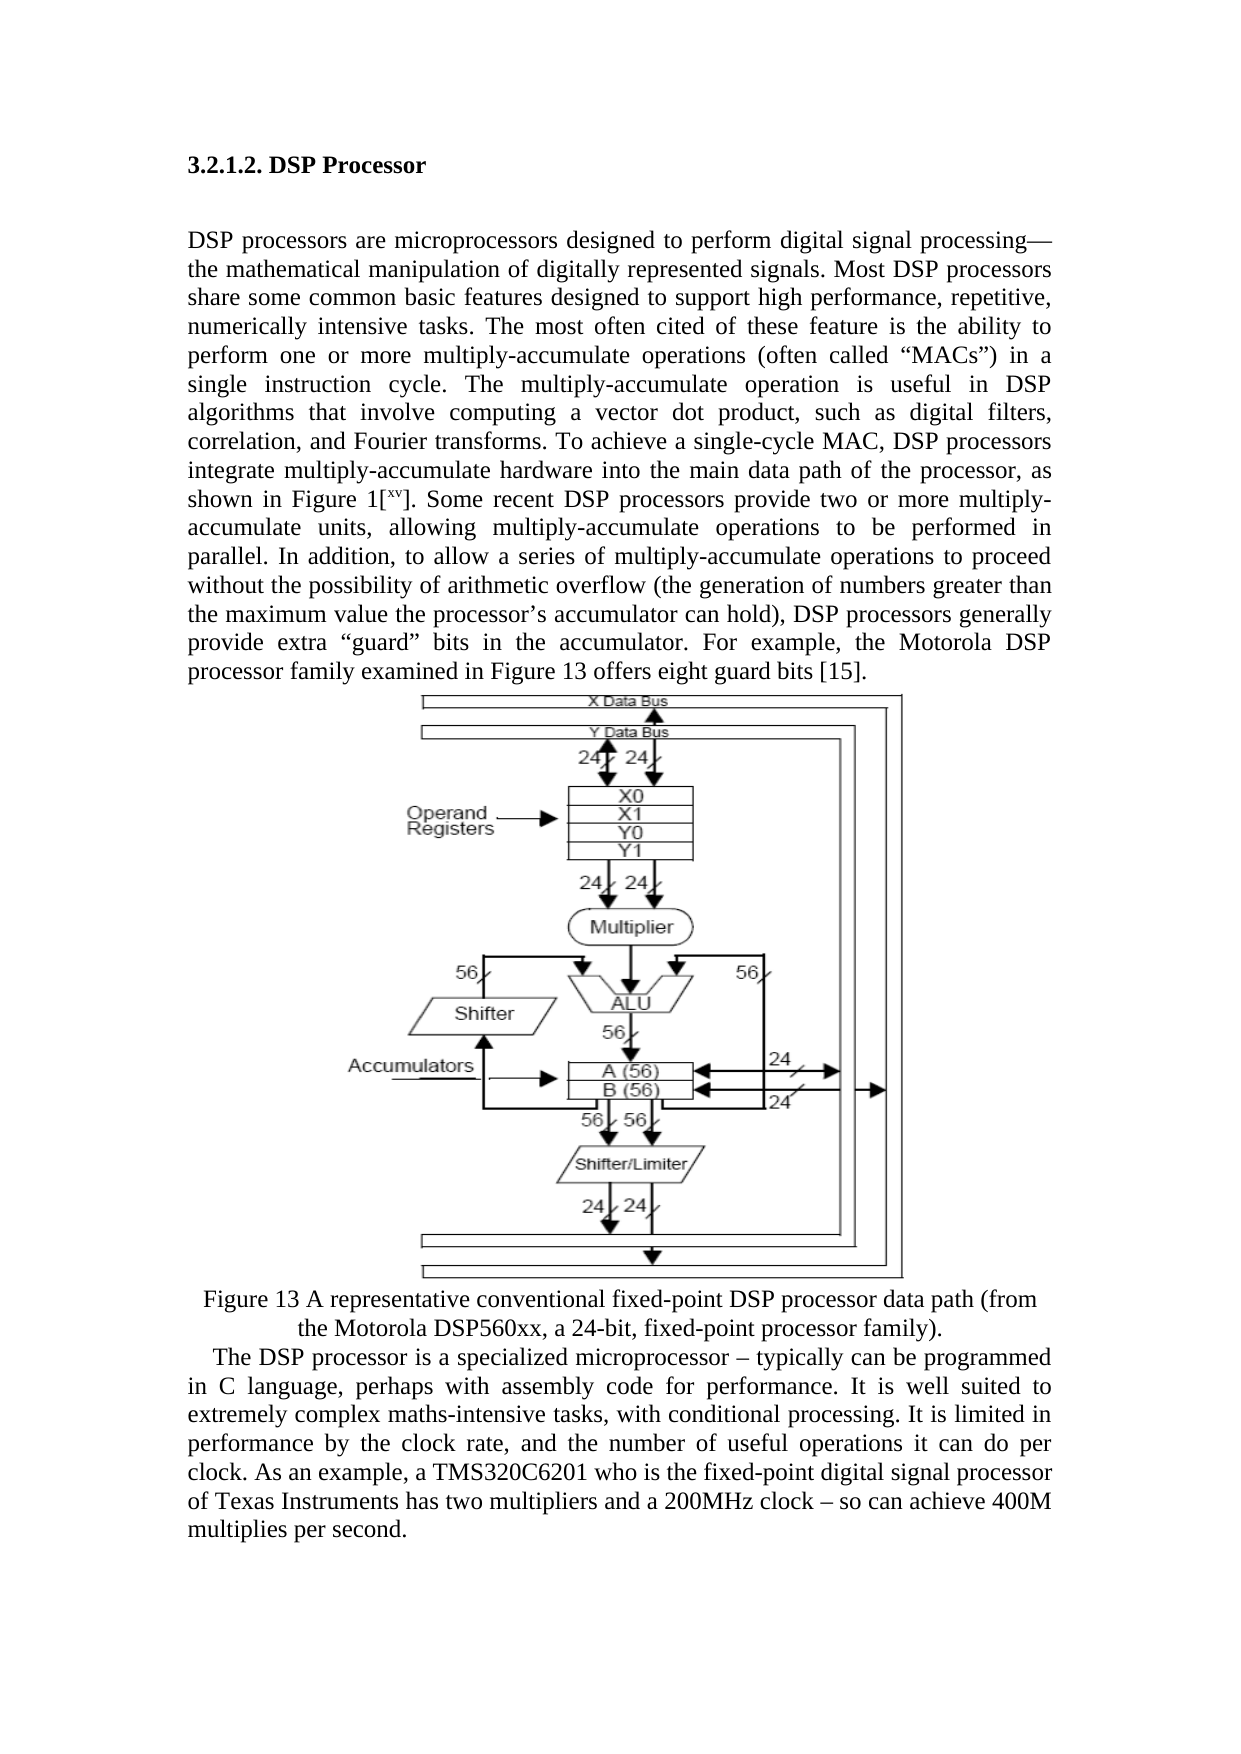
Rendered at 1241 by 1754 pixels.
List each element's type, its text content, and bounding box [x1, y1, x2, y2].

subtitle 3.2.1.2. DSP Processor [187, 150, 1053, 179]
text Figure 13 A representative conventional fixed-point DSP processor data path (from the Motorola DSP560xx, a 24-bit, fixed-point processor family). [187, 1284, 1053, 1342]
text The DSP processor is a specialized microprocessor – typically can be programmed in C language, perhaps with assembly code for performance. It is well suited to extremely complex maths-intensive tasks, with conditional processing. It is limited in performance by the clock rate, and the number of useful operations it can do per clock. As an example, a TMS320C6201 who is the fixed-point digital signal processor of Texas Instruments has two multipliers and a 200MHz clock – so can achieve 400M multiplies per second. [187, 1342, 1053, 1543]
picture [301, 685, 939, 1285]
text DSP processors are microprocessors designed to perform digital signal processing—the mathematical manipulation of digitally represented signals. Most DSP processors share some common basic features designed to support high performance, repetitive, numerically intensive tasks. The most often cited of these feature is the ability to perform one or more multiply-accumulate operations (often called “MACs”) in a single instruction cycle. The multiply-accumulate operation is useful in DSP algorithms that involve computing a vector dot product, such as digital filters, correlation, and Fourier transforms. To achieve a single-cycle MAC, DSP processors integrate multiply-accumulate hardware into the main data path of the processor, as shown in Figure 1[]. Some recent DSP processors provide two or more multiply-accumulate units, allowing multiply-accumulate operations to be performed in parallel. In addition, to allow a series of multiply-accumulate operations to proceed without the possibility of arithmetic overflow (the generation of numbers greater than the maximum value the processor’s accumulator can hold), DSP processors generally provide extra “guard” bits in the accumulator. For example, the Motorola DSP processor family examined in Figure 13 offers eight guard bits [15]. [187, 225, 1053, 685]
